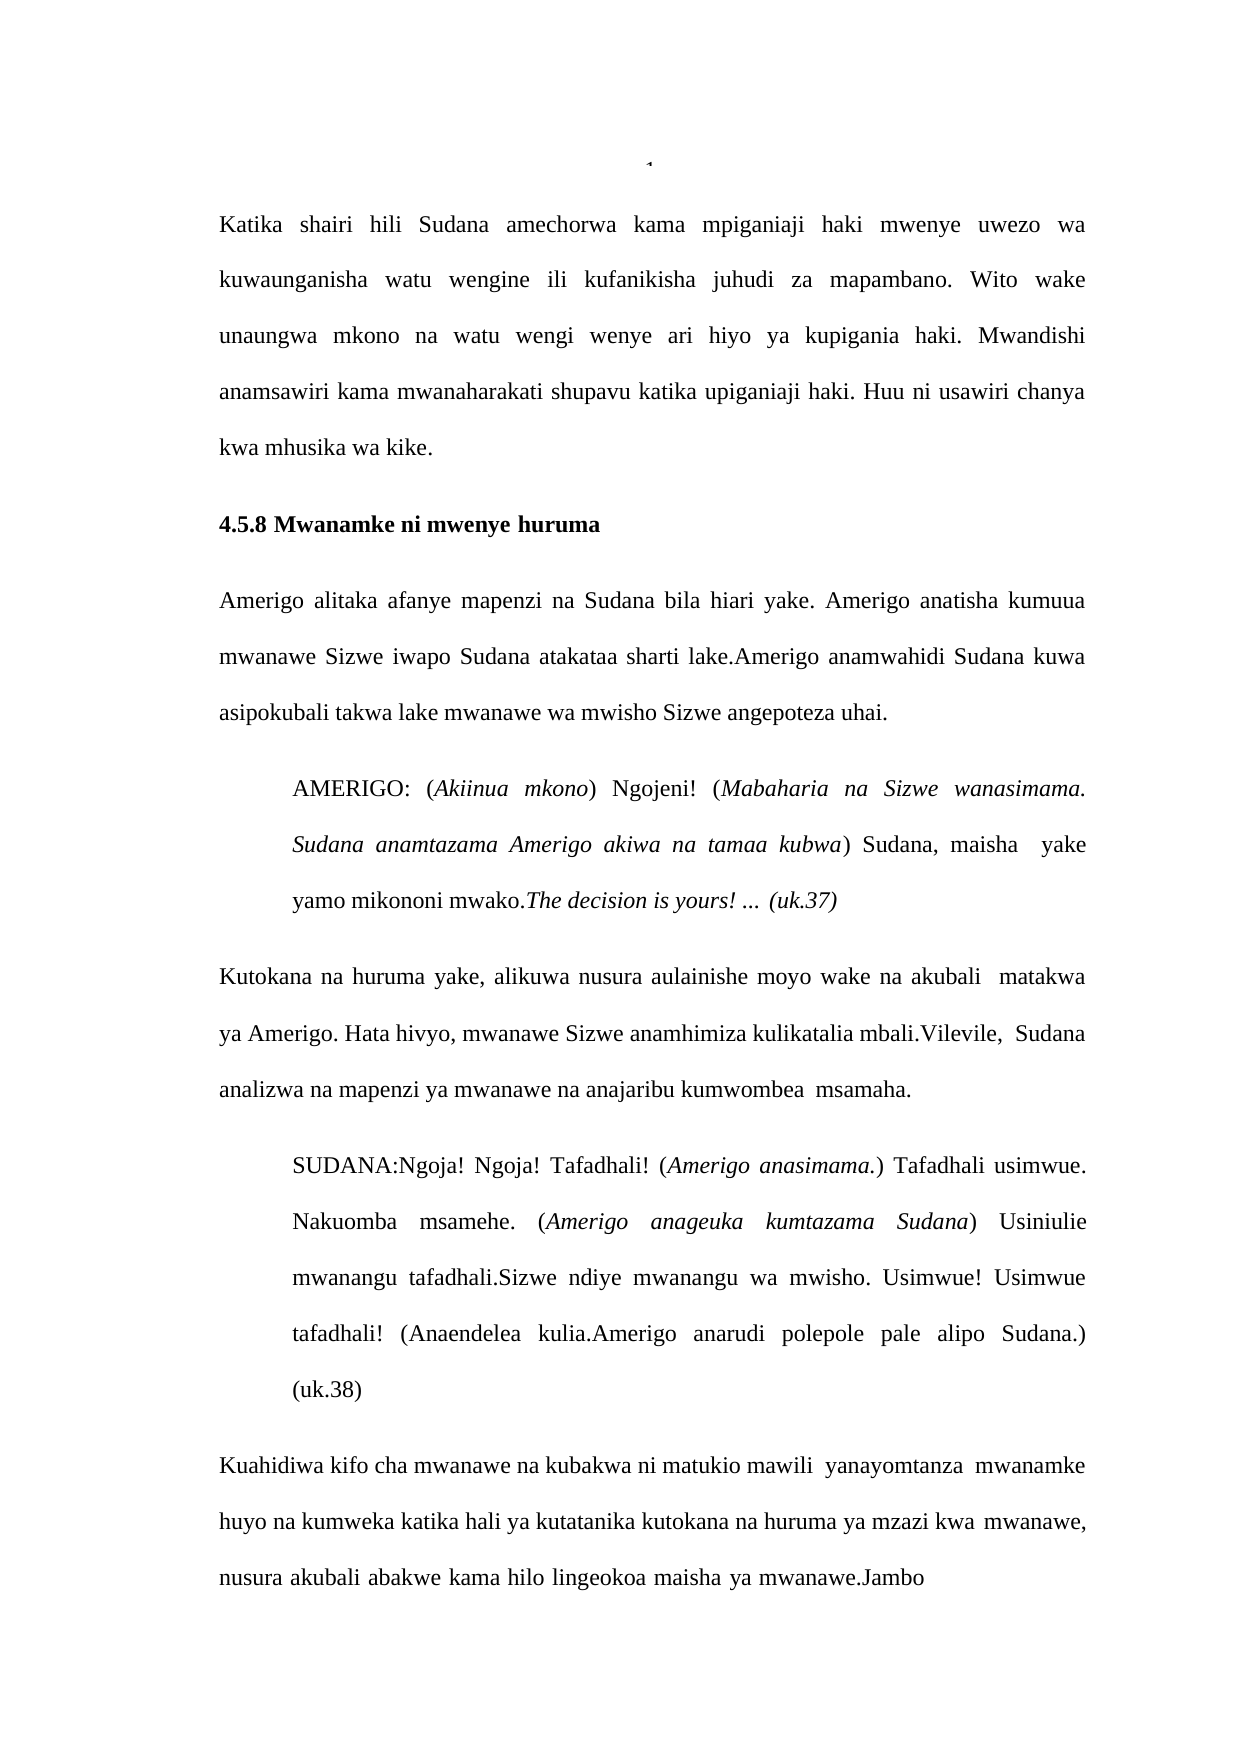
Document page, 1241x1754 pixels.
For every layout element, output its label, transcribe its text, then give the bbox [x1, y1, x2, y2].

text SUDANA:Ngoja! Ngoja! Tafadhali! (Amerigo anasimama.) Tafadhali usimwue. Nakuomba msamehe. (Amerigo anageuka kumtazama Sudana) Usiniulie mwanangu tafadhali.Sizwe ndiye mwanangu wa mwisho. Usimwue! Usimwue tafadhali! (Anaendelea kulia.Amerigo anarudi polepole pale alipo Sudana.) (uk.38) [292, 1151, 1087, 1402]
text Kuahidiwa kifo cha mwanawe na kubakwa ni matukio mawili yanayomtanza mwanamke huyo na kumweka katika hali ya kutatanika kutokana na huruma ya mzazi kwa mwanawe, nusura akubali abakwe kama hilo lingeokoa maisha ya mwanawe.Jambo [219, 1451, 1087, 1590]
text Kutokana na huruma yake, alikuwa nusura aulainishe moyo wake na akubali matakwa ya Amerigo. Hata hivyo, mwanawe Sizwe anamhimiza kulikatalia mbali.Vilevile, Sudana analizwa na mapenzi ya mwanawe na anajaribu kumwombea msamaha. [219, 962, 1087, 1102]
subtitle Mwanamke ni mwenye huruma [219, 510, 1134, 538]
text Katika shairi hili Sudana amechorwa kama mpiganiaji haki mwenye uwezo wa kuwaunganisha watu wengine ili kufanikisha juhudi za mapambano. Wito wake unaungwa mkono na watu wengi wenye ari hiyo ya kupigania haki. Mwandishi anamsawiri kama mwanaharakati shupavu katika upiganiaji haki. Huu ni usawiri chanya kwa mhusika wa kike. [219, 209, 1087, 461]
text Amerigo alitaka afanye mapenzi na Sudana bila hiari yake. Amerigo anatisha kumuua mwanawe Sizwe iwapo Sudana atakataa sharti lake.Amerigo anamwahidi Sudana kuwa asipokubali takwa lake mwanawe wa mwisho Sizwe angepoteza uhai. [219, 586, 1087, 726]
text AMERIGO: (Akiinua mkono) Ngojeni! (Mabaharia na Sizwe wanasimama. Sudana anamtazama Amerigo akiwa na tamaa kubwa) Sudana, maisha yake yamo mikononi mwako.The decision is yours! ... (uk.37) [292, 774, 1087, 913]
